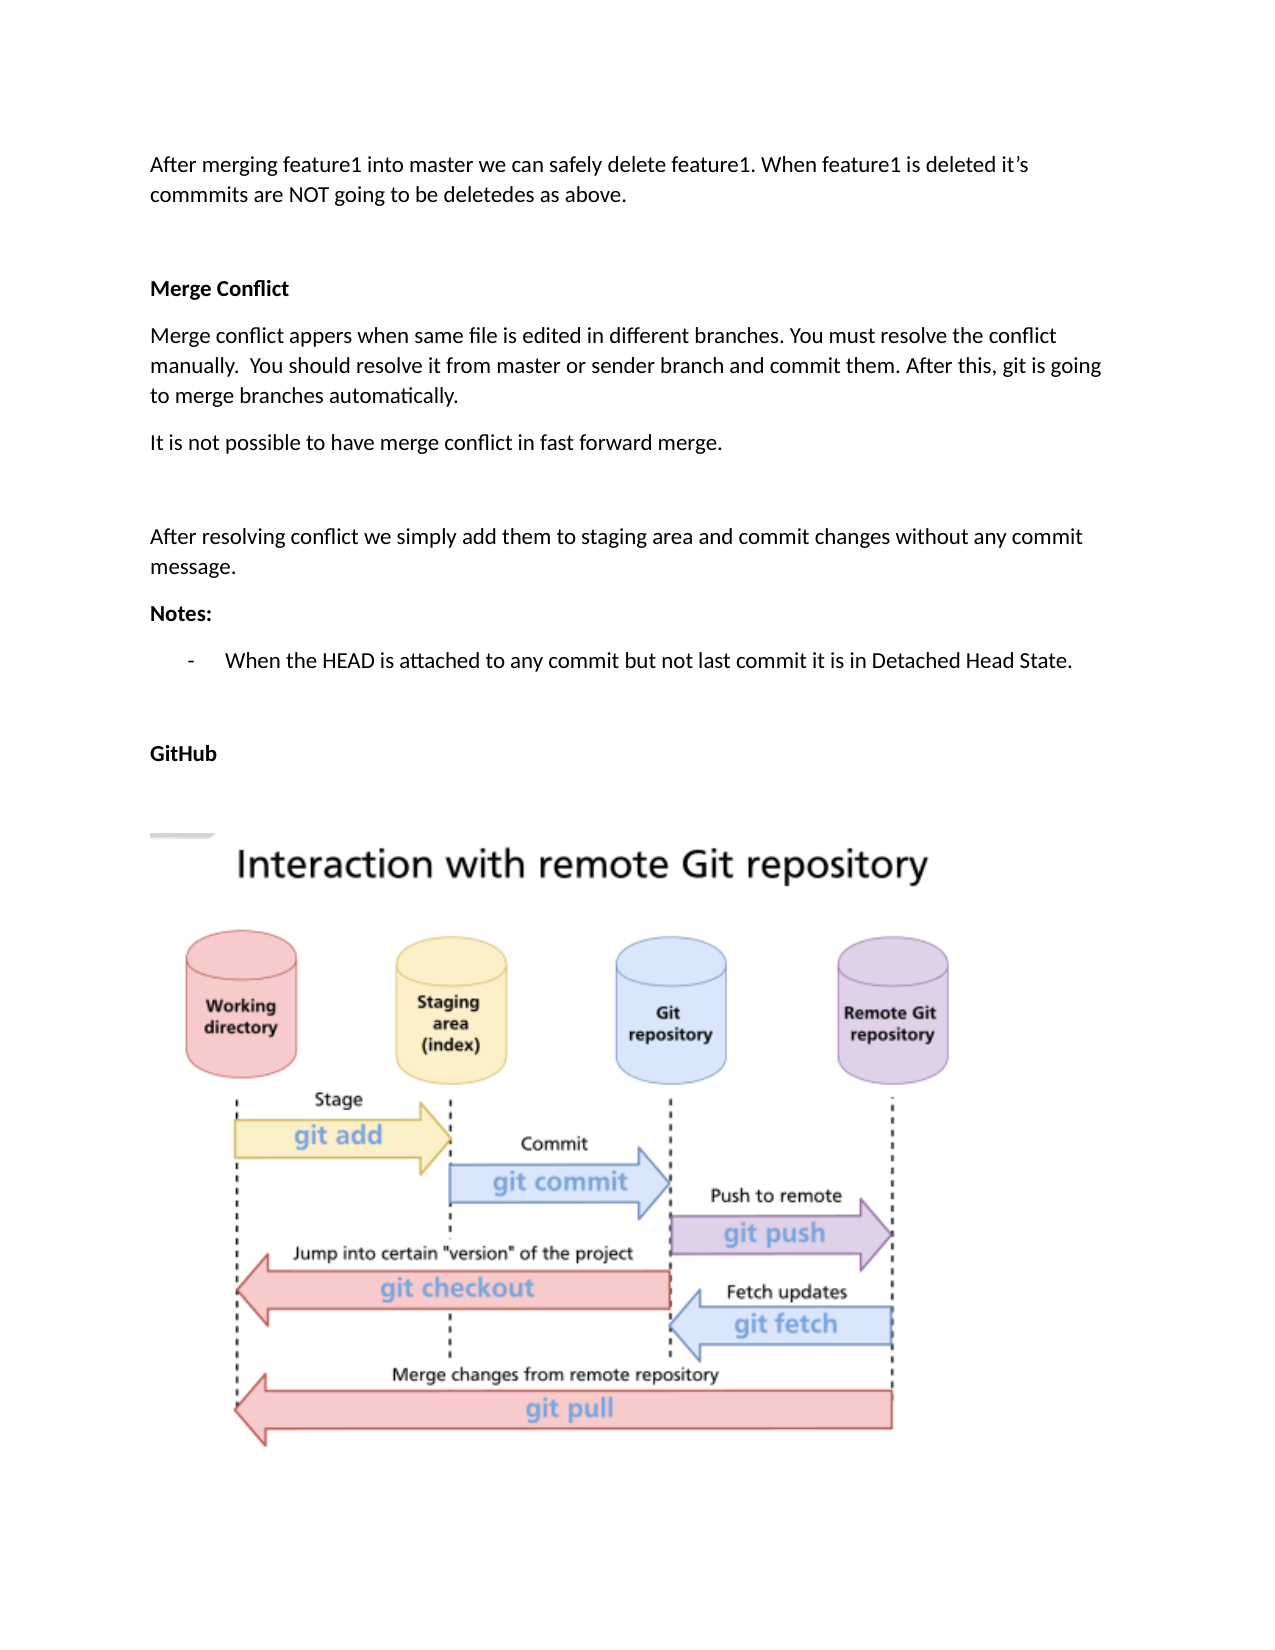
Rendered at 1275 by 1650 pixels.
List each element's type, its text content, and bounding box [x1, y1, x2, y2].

text Merge Conflict [150, 274, 1125, 302]
text Merge conflict appers when same file is edited in different branches. You must resolve the conflict manually. You should resolve it from master or sender branch and commit them. After this, git is going to merge branches automatically. [150, 321, 1125, 409]
text It is not possible to have merge conflict in fast forward merge. [150, 428, 1125, 456]
picture [150, 833, 1032, 1467]
text GitHub [150, 739, 1125, 768]
text After merging feature1 into master we can safely delete feature1. When feature1 is deleted it’s commmits are NOT going to be deletedes as above. [150, 150, 1125, 208]
text After resolving conflict we simply add them to staging area and commit changes without any commit message. [150, 522, 1125, 580]
text Notes: [150, 599, 1125, 627]
list When the HEAD is attached to any commit but not last commit it is in Detached Head State. [187, 646, 1125, 674]
